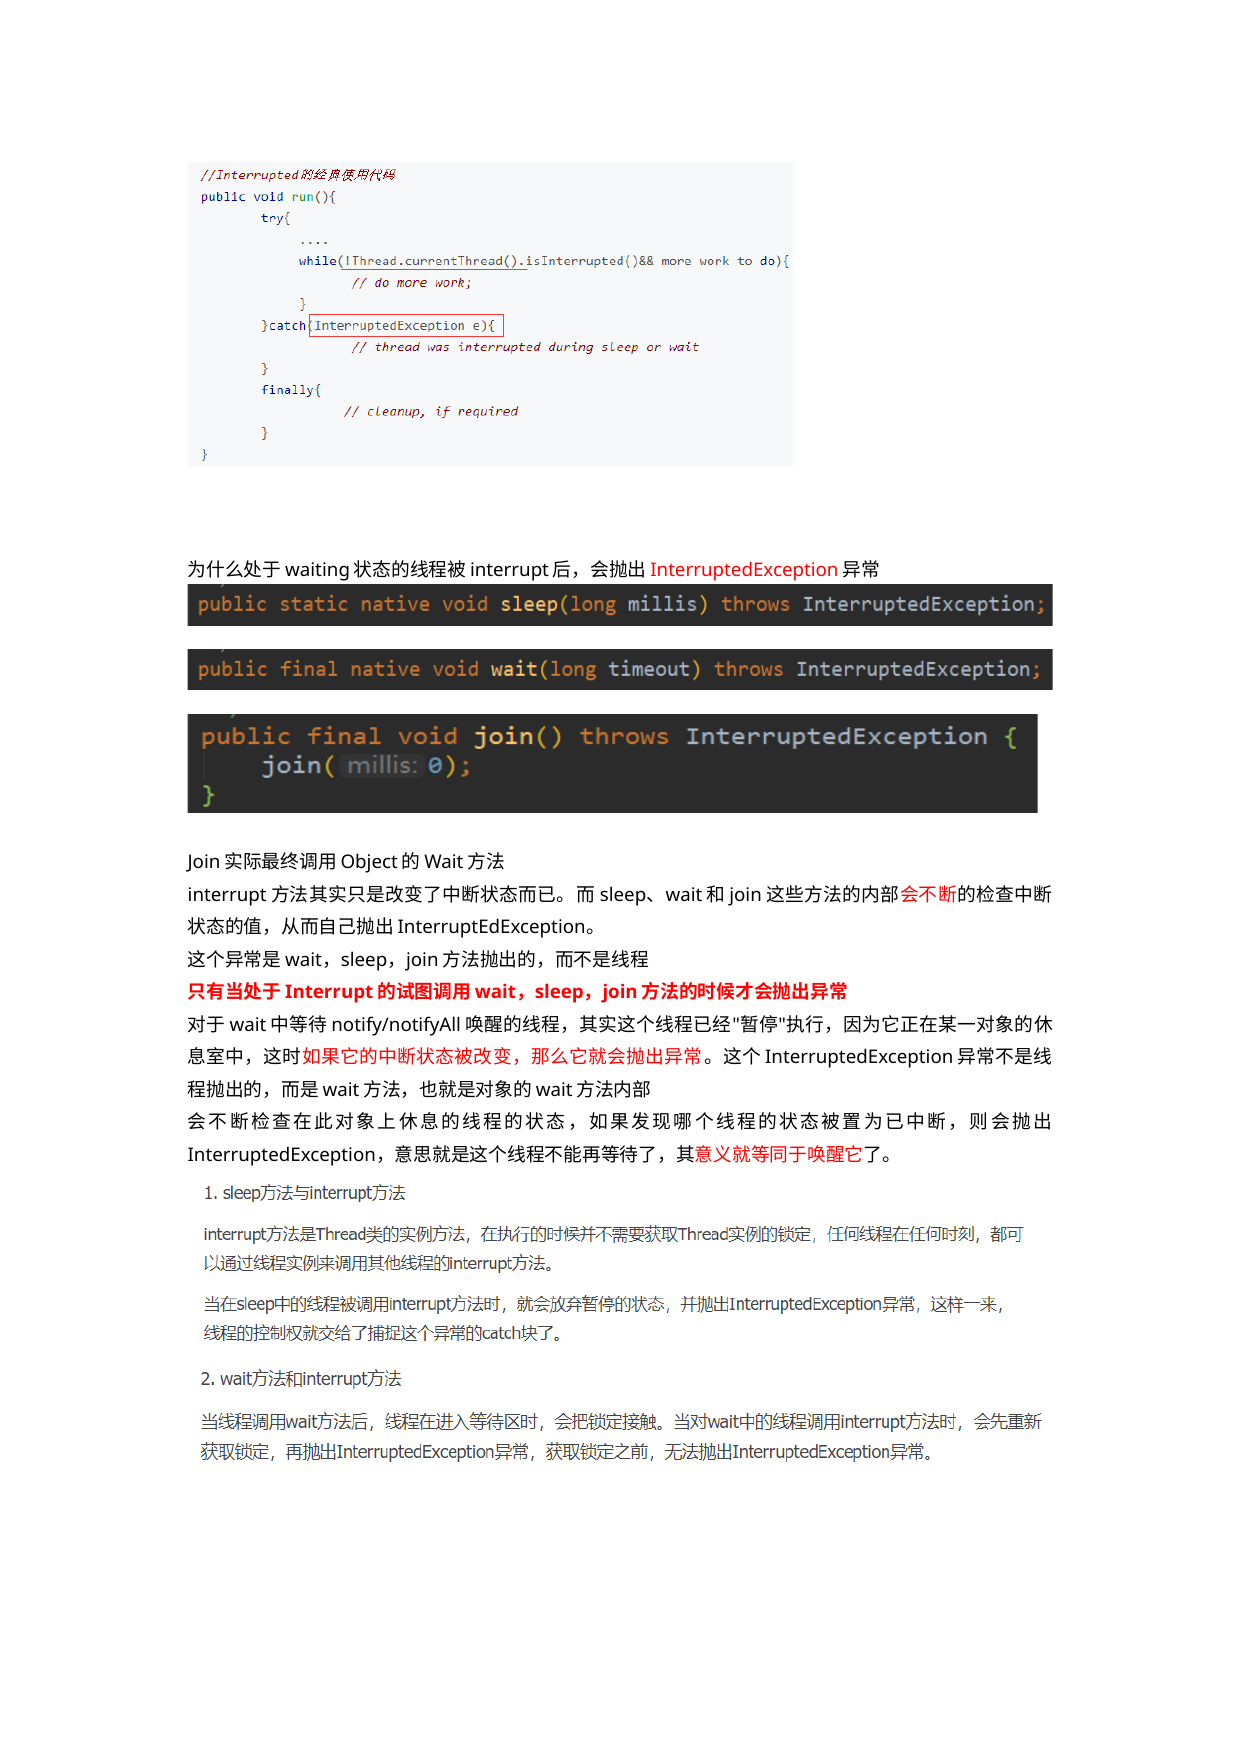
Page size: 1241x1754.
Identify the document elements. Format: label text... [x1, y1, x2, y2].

picture [187, 1364, 1053, 1476]
text 为什么处于waiting状态的线程被interrupt后，会抛出InterruptedException异常 [187, 552, 1053, 584]
picture [187, 714, 1038, 813]
picture [187, 1169, 1034, 1347]
text interrupt方法其实只是改变了中断状态而已。而sleep、wait和join这些方法的内部会不断的检查中断状态的值，从而自己抛出InterruptEdException。 [187, 877, 1053, 942]
text 这个异常是wait，sleep，join方法抛出的，而不是线程 [187, 942, 1053, 974]
picture [187, 649, 1053, 690]
text 只有当处于Interrupt的试图调用wait，sleep，join方法的时候才会抛出异常 [187, 974, 1053, 1007]
text 会不断检查在此对象上休息的线程的状态，如果发现哪个线程的状态被置为已中断，则会抛出InterruptedException，意思就是这个线程不能再等待了，其意义就等同于唤醒它了。 [187, 1104, 1053, 1169]
text 对于wait中等待notify/notifyAll唤醒的线程，其实这个线程已经"暂停"执行，因为它正在某一对象的休息室中，这时如果它的中断状态被改变，那么它就会抛出异常。这个InterruptedException异常不是线程抛出的，而是wait方法，也就是对象的wait方法内部 [187, 1007, 1053, 1104]
picture [187, 162, 793, 466]
text Join实际最终调用Object的Wait方法 [187, 844, 1053, 877]
picture [187, 584, 1053, 626]
